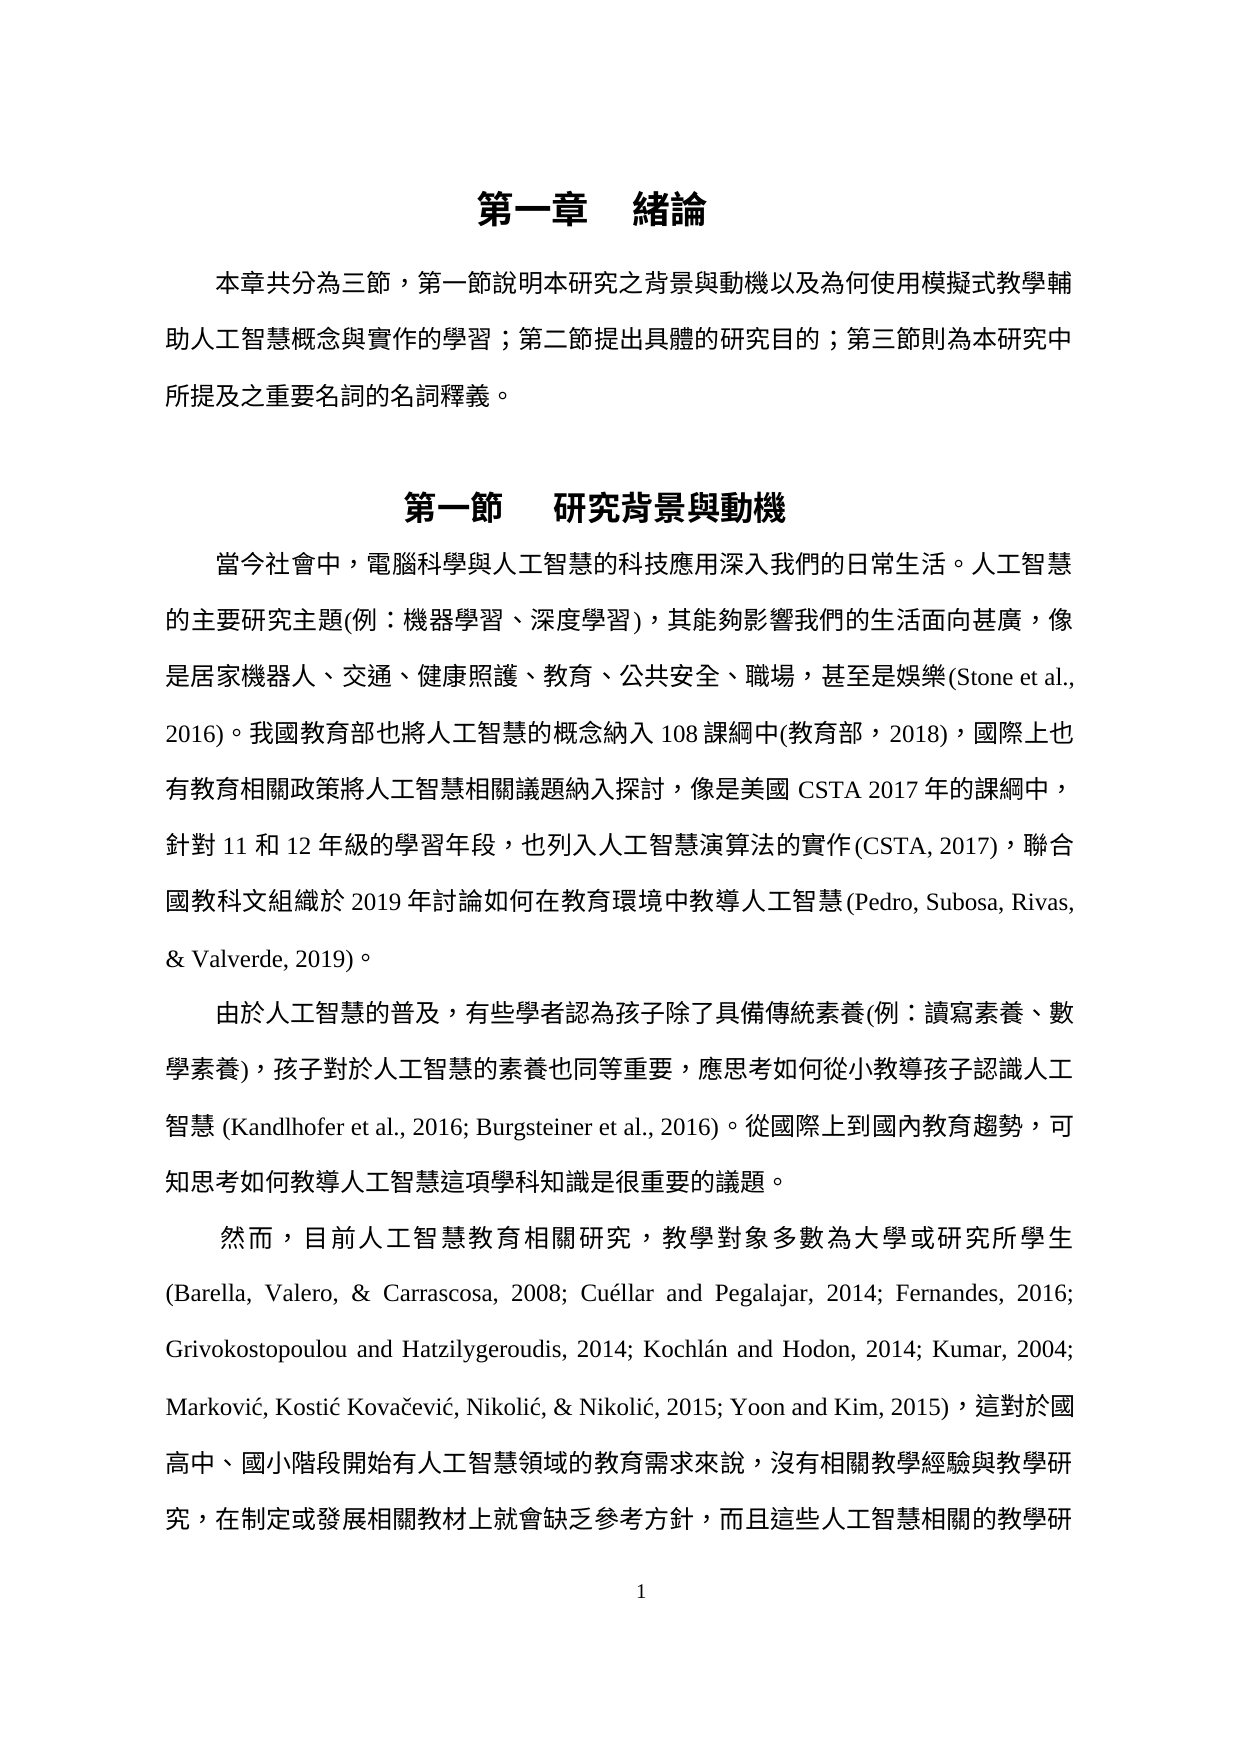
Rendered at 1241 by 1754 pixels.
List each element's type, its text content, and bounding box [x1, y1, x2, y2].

text 本章共分為三節，第一節說明本研究之背景與動機以及為何使用模擬式教學輔助人工智慧概念與實作的學習；第二節提出具體的研究目的；第三節則為本研究中所提及之重要名詞的名詞釋義。 [165, 263, 1075, 413]
text 緒論 [165, 169, 1075, 244]
text 由於人工智慧的普及，有些學者認為孩子除了具備傳統素養(例：讀寫素養、數學素養)，孩子對於人工智慧的素養也同等重要，應思考如何從小教導孩子認識人工智慧 (Kandlhofer et al., 2016; Burgsteiner et al., 2016)。從國際上到國內教育趨勢，可知思考如何教導人工智慧這項學科知識是很重要的議題。 [165, 993, 1075, 1199]
text 當今社會中，電腦科學與人工智慧的科技應用深入我們的日常生活。人工智慧的主要研究主題(例：機器學習、深度學習)，其能夠影響我們的生活面向甚廣，像是居家機器人、交通、健康照護、教育、公共安全、職場，甚至是娛樂(Stone et al., 2016)。我國教育部也將人工智慧的概念納入108課綱中(教育部，2018)，國際上也有教育相關政策將人工智慧相關議題納入探討，像是美國 CSTA 2017 年的課綱中，針對 11 和 12 年級的學習年段，也列入人工智慧演算法的實作(CSTA, 2017)，聯合國教科文組織於2019年討論如何在教育環境中教導人工智慧(Pedro, Subosa, Rivas, & Valverde, 2019)。 [165, 544, 1075, 975]
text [165, 1217, 1075, 1536]
text 研究背景與動機 [165, 469, 1075, 544]
